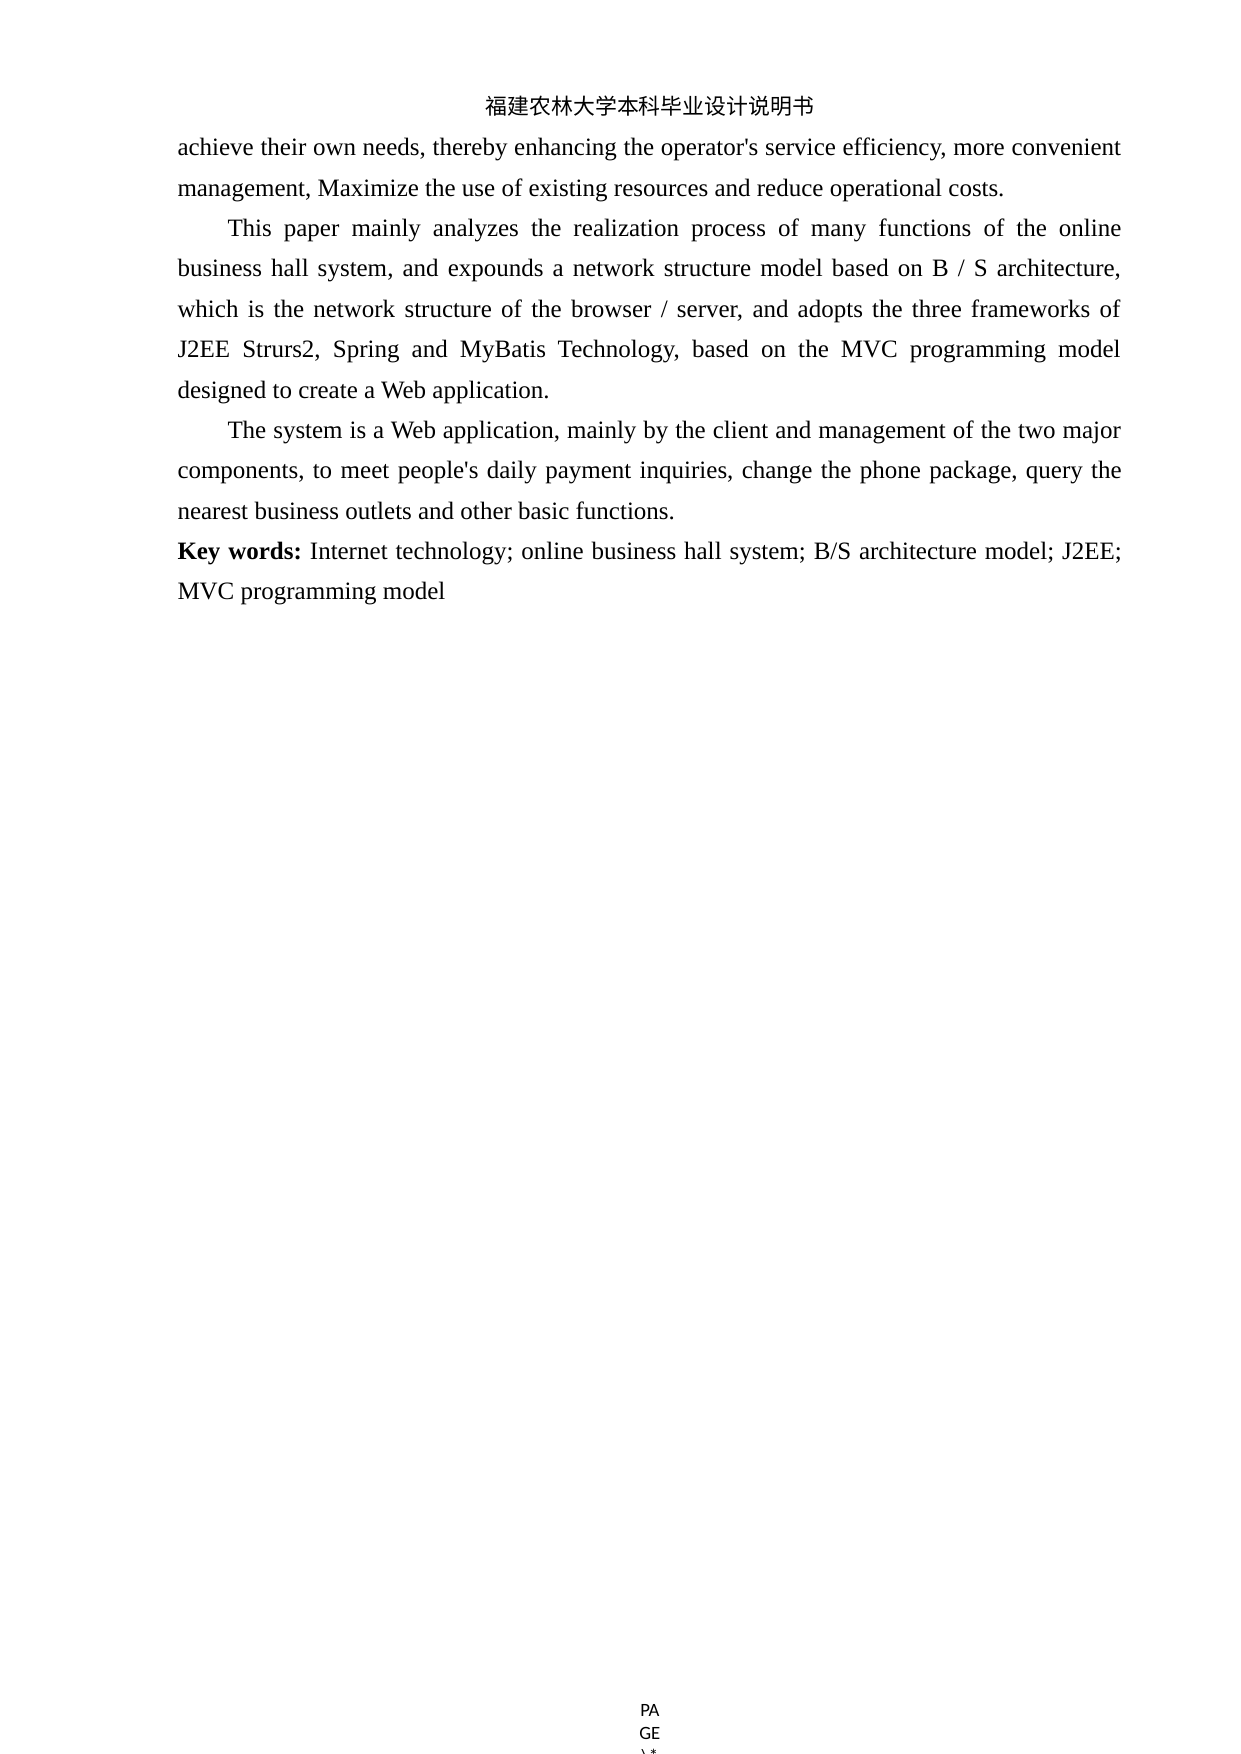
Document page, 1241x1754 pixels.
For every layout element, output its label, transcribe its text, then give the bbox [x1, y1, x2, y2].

text This paper mainly analyzes the realization process of many functions of the online business hall system, and expounds a network structure model based on B / S architecture, which is the network structure of the browser / server, and adopts the three frameworks of J2EE Strurs2, Spring and MyBatis Technology, based on the MVC programming model designed to create a Web application. [177, 211, 1122, 406]
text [177, 131, 1122, 204]
text Key words: Internet technology; online business hall system; B/S architecture model; J2EE; MVC programming model [177, 534, 1122, 607]
text The system is a Web application, mainly by the client and management of the two major components, to meet people's daily payment inquiries, change the phone package, query the nearest business outlets and other basic functions. [177, 413, 1122, 527]
